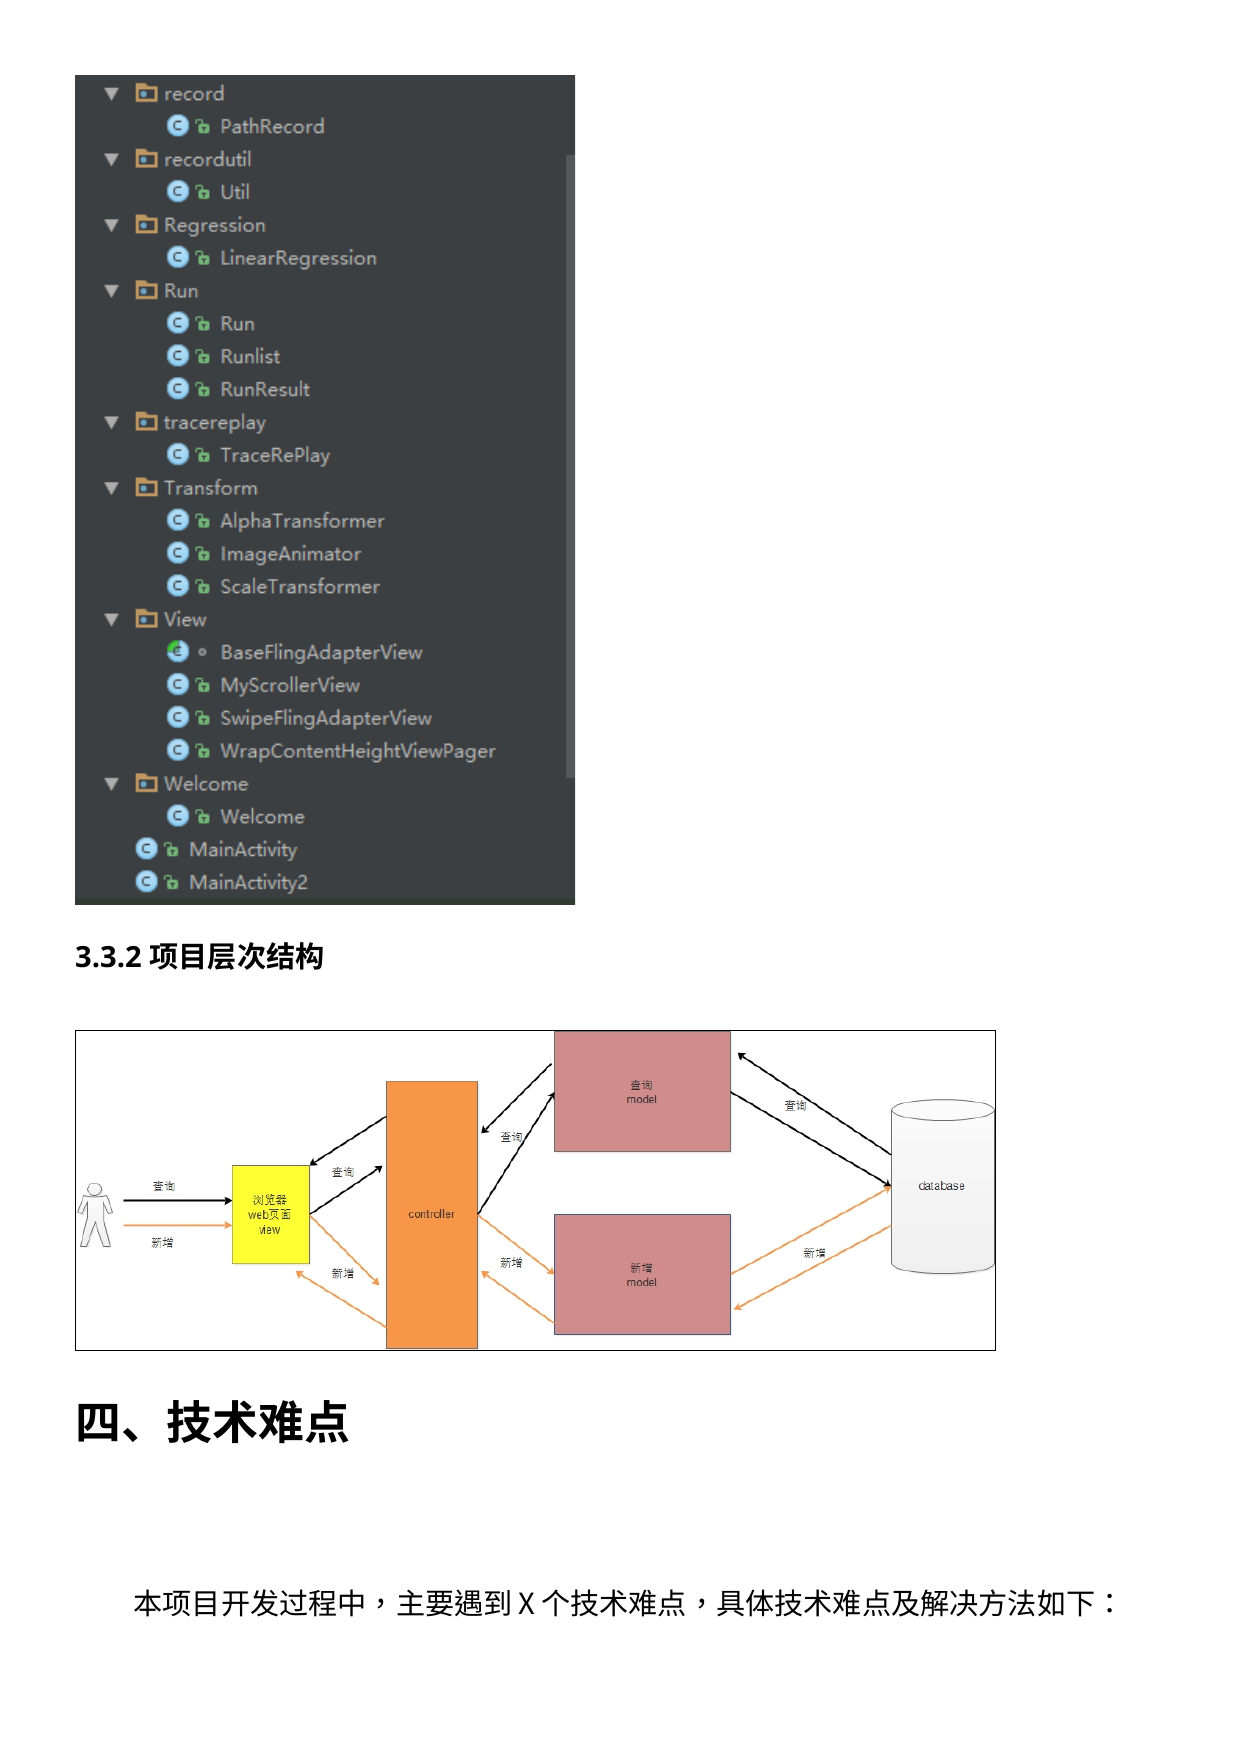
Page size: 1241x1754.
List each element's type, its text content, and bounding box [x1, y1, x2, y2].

subtitle 3.3.2 项目层次结构 [75, 934, 1165, 976]
picture [75, 75, 575, 905]
subtitle 四、技术难点 [75, 1386, 1165, 1452]
picture [76, 1031, 995, 1350]
text 本项目开发过程中，主要遇到X个技术难点，具体技术难点及解决方法如下： [75, 1580, 1165, 1623]
